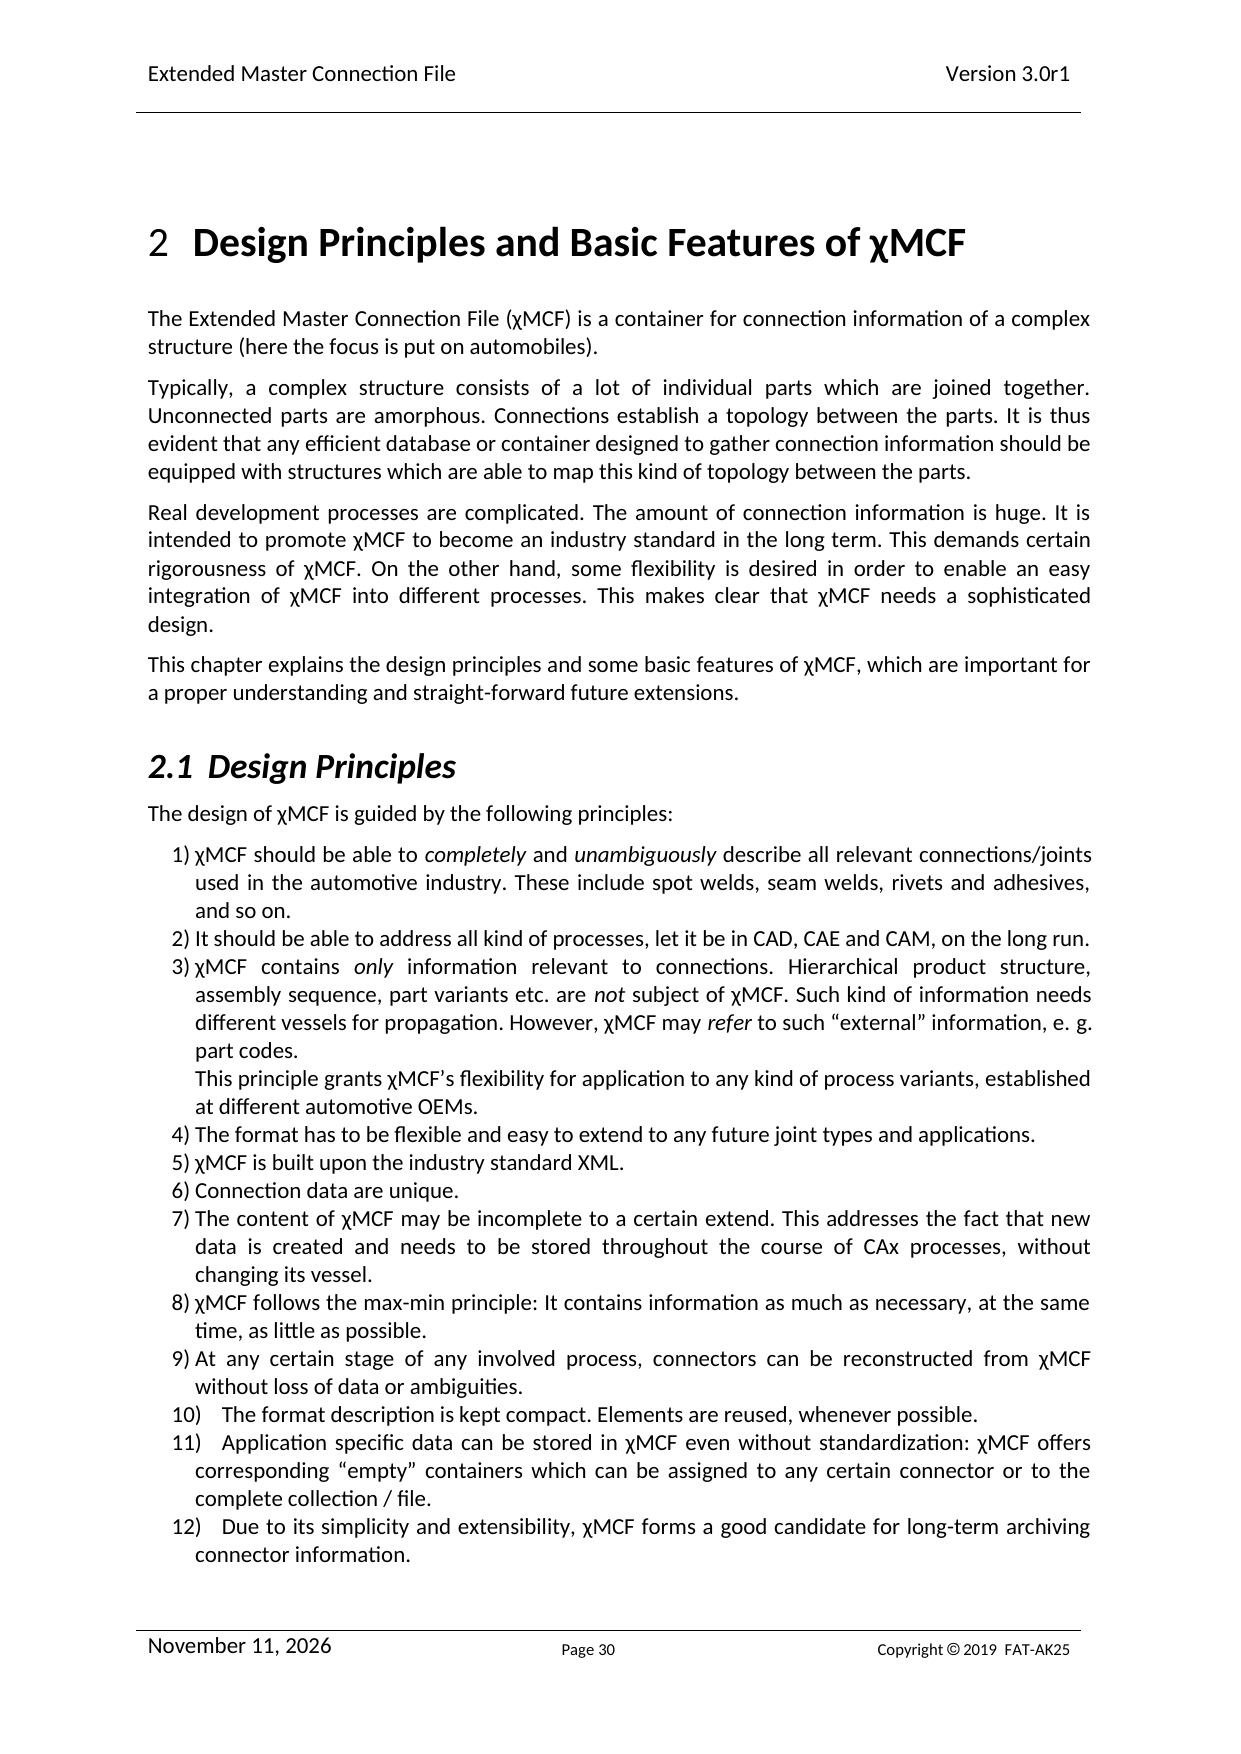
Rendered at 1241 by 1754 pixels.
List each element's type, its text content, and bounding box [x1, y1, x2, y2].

list Due to its simplicity and extensibility, χMCF forms a good candidate for long-term archiving connector information. [171, 1512, 1092, 1568]
list Application specific data can be stored in χMCF even without standardization: χMCF offers corresponding “empty” containers which can be assigned to any certain connector or to the complete collection / file. [171, 1428, 1092, 1512]
text The design of χMCF is guided by the following principles: [148, 799, 1092, 827]
list It should be able to address all kind of processes, let it be in CAD, CAE and CAM, on the long run. [171, 924, 1092, 952]
list χMCF contains only information relevant to connections. Hierarchical product structure, assembly sequence, part variants etc. are not subject of χMCF. Such kind of information needs different vessels for propagation. However, χMCF may refer to such “external” information, e. g. part codes. [171, 952, 1092, 1064]
text The Extended Master Connection File (χMCF) is a container for connection information of a complex structure (here the focus is put on automobiles). [148, 304, 1092, 361]
list The format description is kept compact. Elements are reused, whenever possible. [171, 1400, 1092, 1428]
list χMCF should be able to completely and unambiguously describe all relevant connections/joints used in the automotive industry. These include spot welds, seam welds, rivets and adhesives, and so on. [171, 840, 1092, 924]
subtitle Design Principles and Basic Features of χMCF [148, 216, 1092, 267]
list Connection data are unique. [171, 1176, 1092, 1204]
list χMCF follows the max-min principle: It contains information as much as necessary, at the same time, as little as possible. [171, 1288, 1092, 1344]
list This principle grants χMCF’s flexibility for application to any kind of process variants, established at different automotive OEMs. [195, 1064, 1092, 1120]
list At any certain stage of any involved process, connectors can be reconstructed from χMCF without loss of data or ambiguities. [171, 1344, 1092, 1400]
list The content of χMCF may be incomplete to a certain extend. This addresses the fact that new data is created and needs to be stored throughout the course of CAx processes, without changing its vessel. [171, 1204, 1092, 1288]
list The format has to be flexible and easy to extend to any future joint types and applications. [171, 1120, 1092, 1148]
text This chapter explains the design principles and some basic features of χMCF, which are important for a proper understanding and straight-forward future extensions. [148, 650, 1092, 706]
list χMCF is built upon the industry standard XML. [171, 1148, 1092, 1176]
subtitle Design Principles [148, 744, 1092, 787]
text Typically, a complex structure consists of a lot of individual parts which are joined together. Unconnected parts are amorphous. Connections establish a topology between the parts. It is thus evident that any efficient database or container designed to gather connection information should be equipped with structures which are able to map this kind of topology between the parts. [148, 373, 1092, 485]
text Real development processes are complicated. The amount of connection information is huge. It is intended to promote χMCF to become an industry standard in the long term. This demands certain rigorousness of χMCF. On the other hand, some flexibility is desired in order to enable an easy integration of χMCF into different processes. This makes clear that χMCF needs a sophisticated design. [148, 498, 1092, 638]
